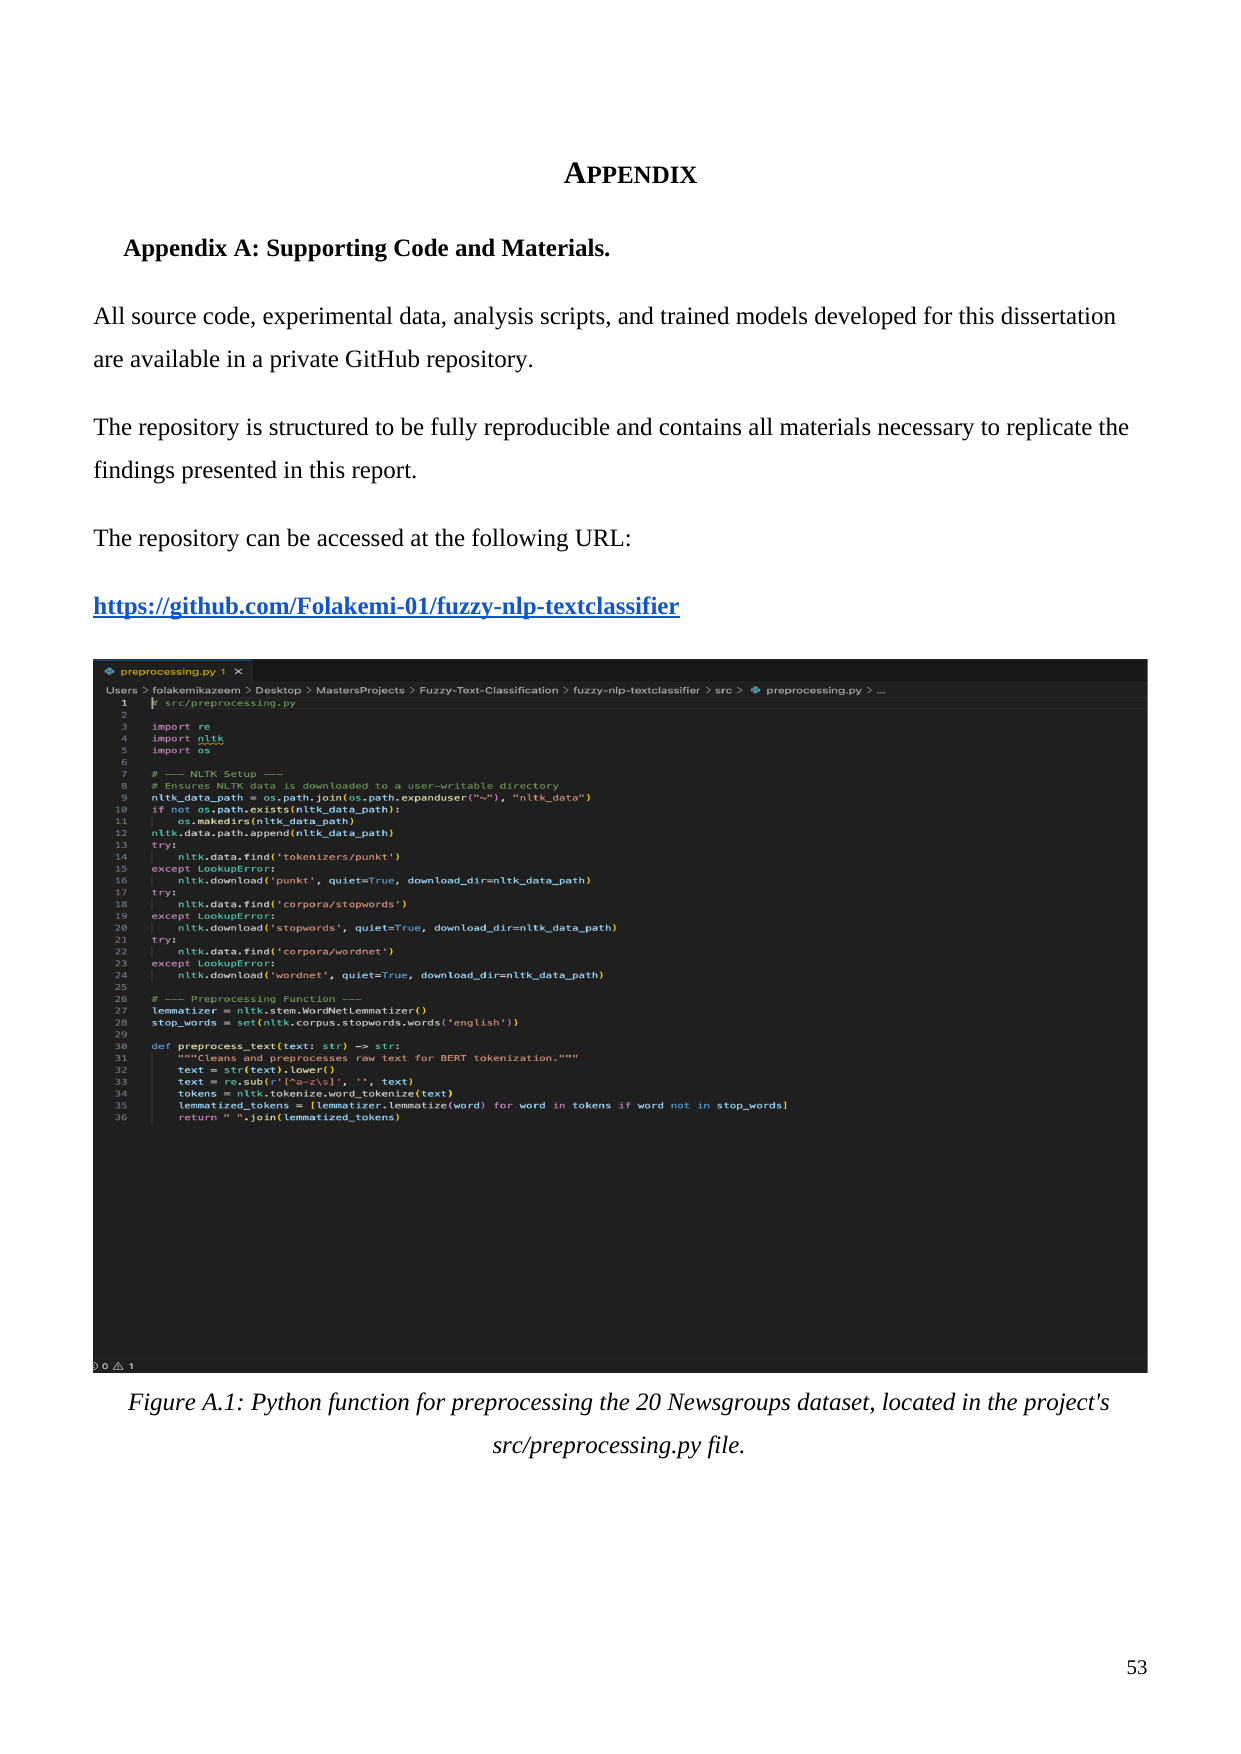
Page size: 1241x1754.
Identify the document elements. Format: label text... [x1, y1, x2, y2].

subtitle Appendix A: Supporting Code and Materials. [123, 233, 1168, 261]
text Figure A.1: Python function for preprocessing the 20 Newsgroups dataset, located in the project's src/preprocessing.py file. [93, 1373, 1147, 1459]
text The repository can be accessed at the following URL: [93, 523, 1147, 552]
text The repository is structured to be fully reproducible and contains all materials necessary to replicate the findings presented in this report. [93, 412, 1147, 484]
subtitle Appendix [93, 154, 1168, 190]
text https://github.com/Folakemi-01/fuzzy-nlp-textclassifier [93, 591, 1147, 620]
text All source code, experimental data, analysis scripts, and trained models developed for this dissertation are available in a private GitHub repository. [93, 301, 1147, 373]
picture [93, 659, 1148, 1373]
